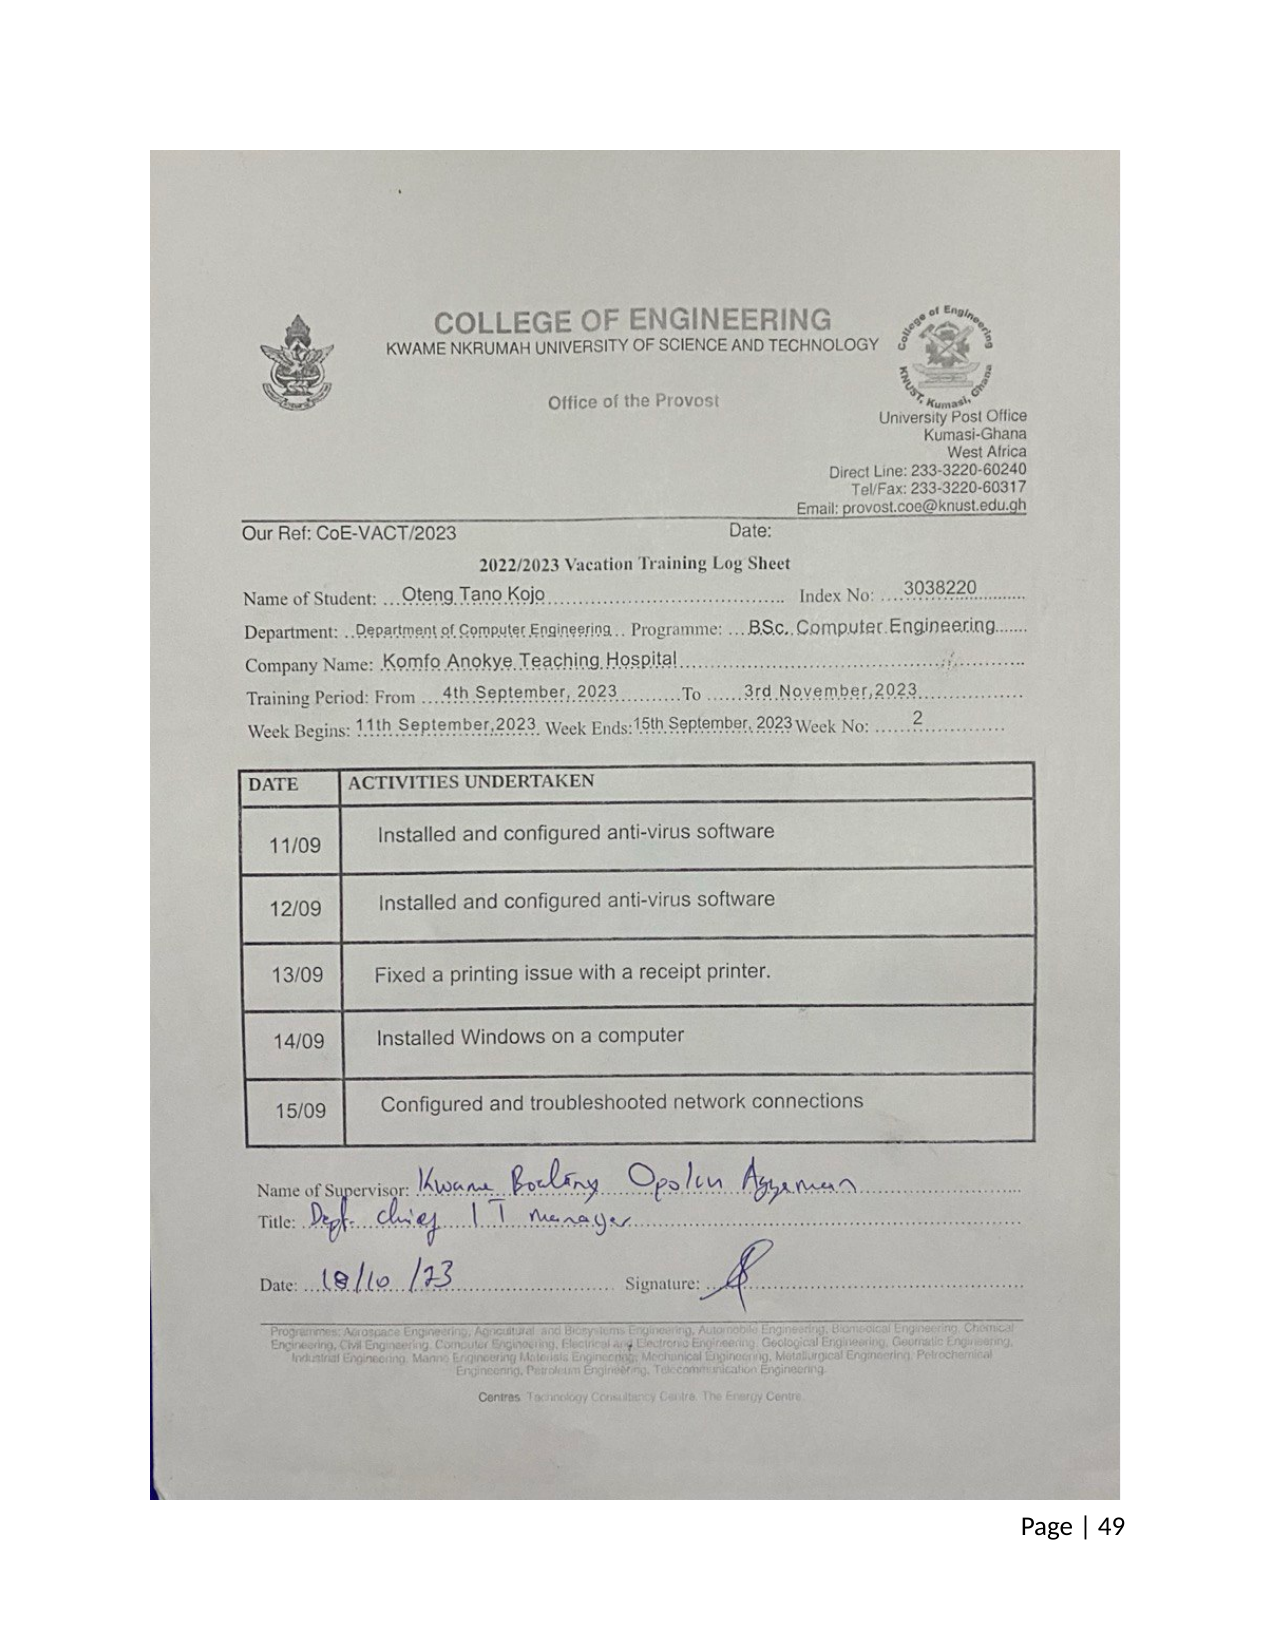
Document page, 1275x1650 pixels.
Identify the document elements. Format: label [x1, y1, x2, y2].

picture [150, 150, 1121, 1500]
